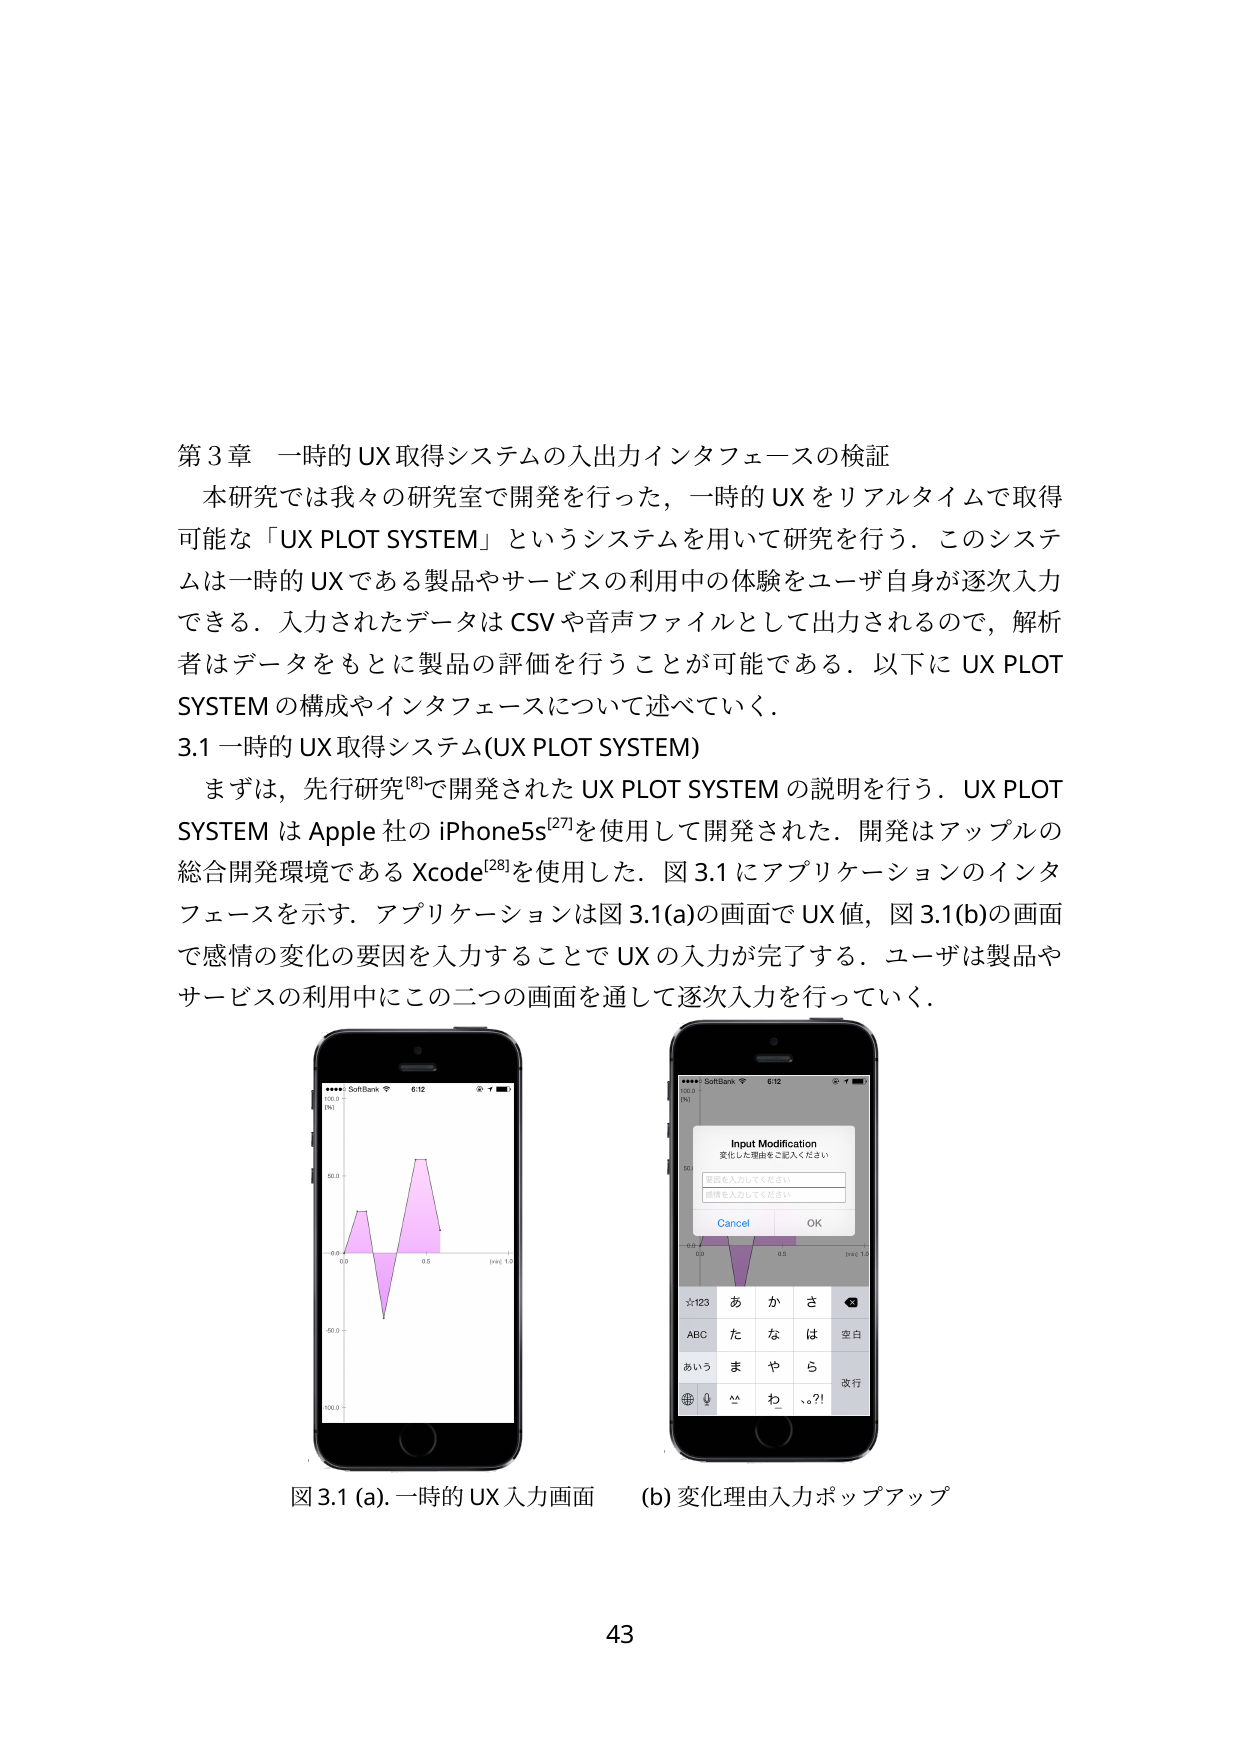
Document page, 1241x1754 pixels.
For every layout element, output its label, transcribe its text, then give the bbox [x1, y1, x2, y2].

picture [308, 1025, 527, 1475]
text 3.1 一時的UX取得システム(UX PLOT SYSTEM) [177, 725, 1063, 767]
text 図3.1 (a). 一時的UX入力画面 (b) 変化理由入力ポップアップ [177, 1475, 1063, 1517]
picture [664, 1017, 883, 1467]
text 第３章 一時的UX取得システムの入出力インタフェ―スの検証 [177, 433, 1063, 475]
text まずは，先行研究[8]で開発されたUX PLOT SYSTEMの説明を行う．UX PLOT SYSTEM はApple社のiPhone5s[27]を使用して開発された．開発はアップルの総合開発環境であるXcode[28]を使用した．図3.1にアプリケーションのインタフェースを示す．アプリケーションは図3.1(a)の画面でUX値，図3.1(b)の画面で感情の変化の要因を入力することでUXの入力が完了する．ユーザは製品やサービスの利用中にこの二つの画面を通して逐次入力を行っていく． [177, 767, 1063, 1017]
text 本研究では我々の研究室で開発を行った，一時的UXをリアルタイムで取得可能な「UX PLOT SYSTEM」というシステムを用いて研究を行う．このシステムは一時的UXである製品やサービスの利用中の体験をユーザ自身が逐次入力できる．入力されたデータはCSVや音声ファイルとして出力されるので，解析者はデータをもとに製品の評価を行うことが可能である．以下にUX PLOT SYSTEMの構成やインタフェースについて述べていく． [177, 475, 1063, 725]
